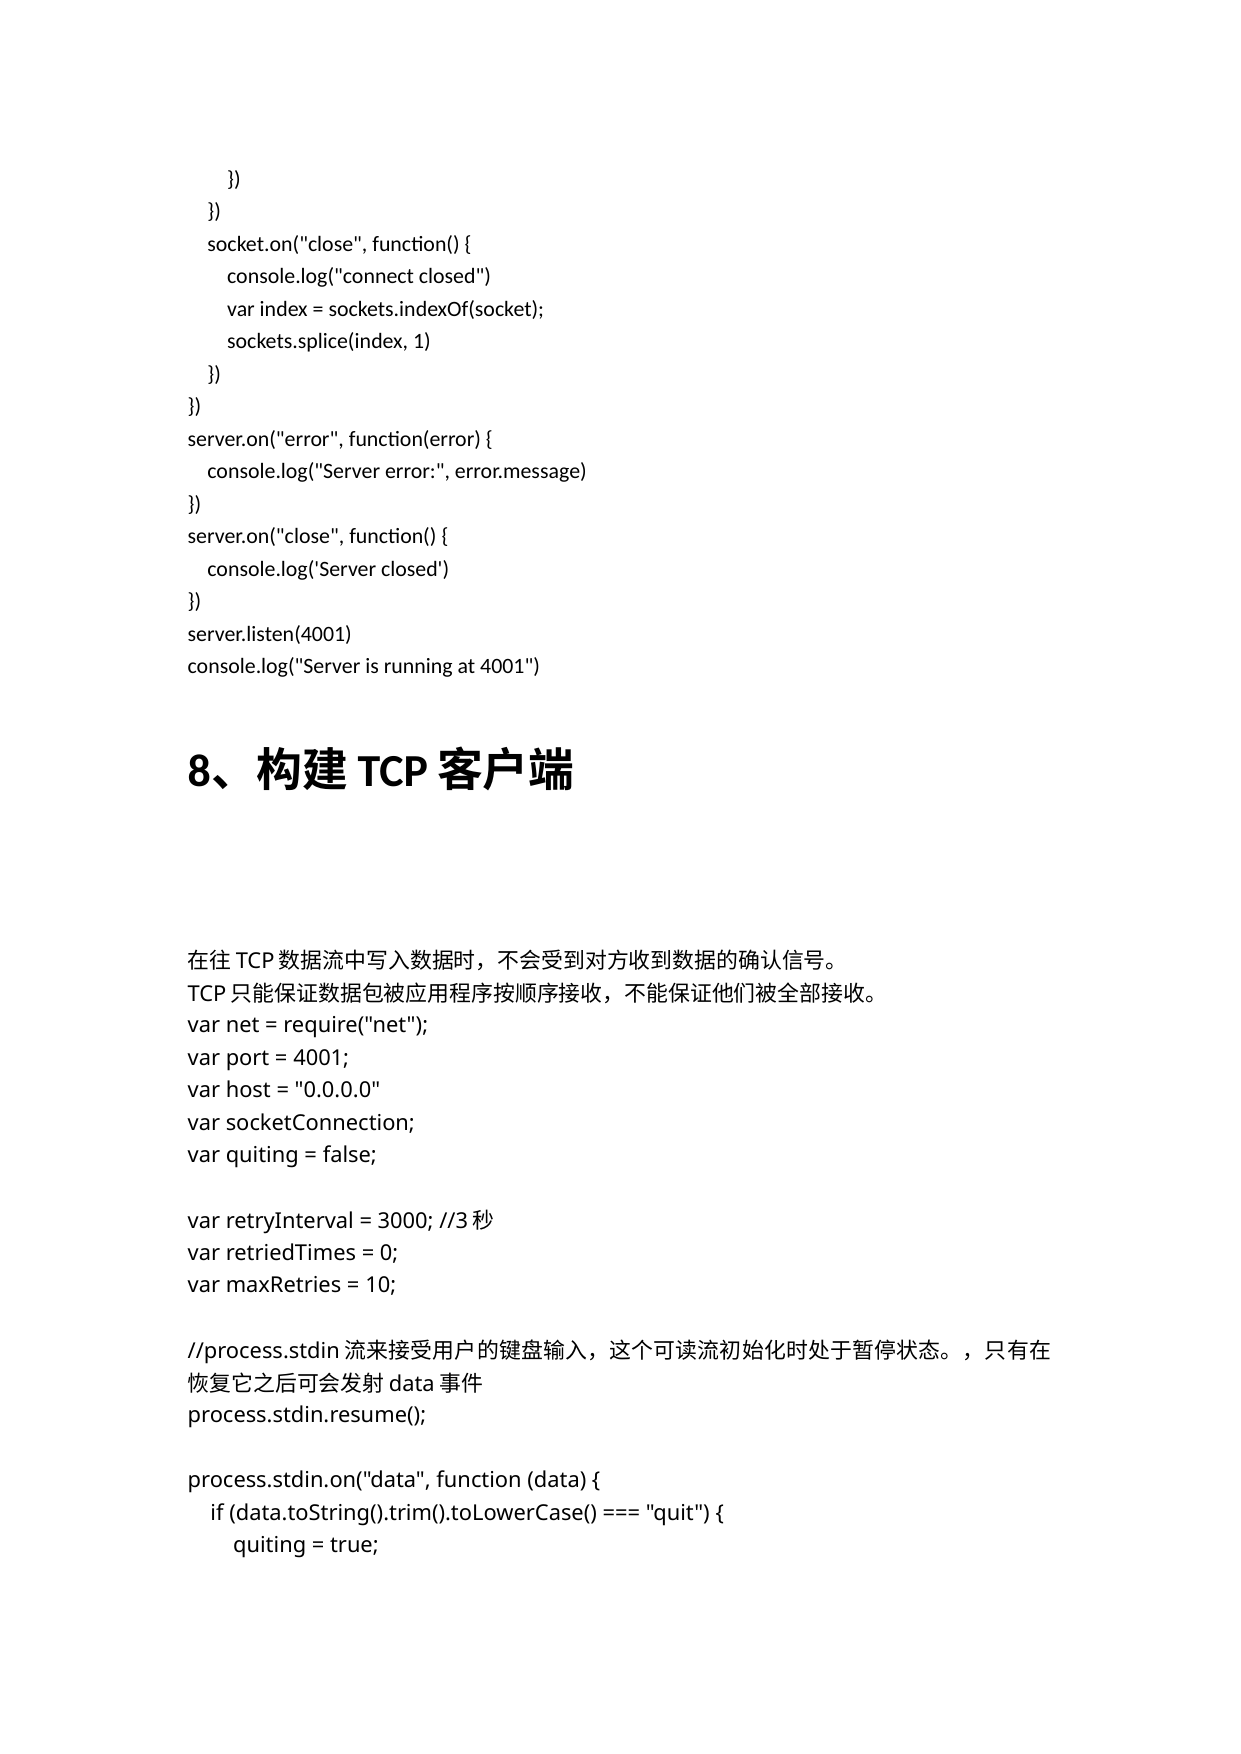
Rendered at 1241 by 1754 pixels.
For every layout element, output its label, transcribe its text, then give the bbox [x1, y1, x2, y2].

text console.log("Server is running at 4001") [187, 649, 1053, 682]
text socket.on("close", function() { [187, 227, 1053, 259]
text sockets.splice(index, 1) [187, 324, 1053, 357]
text //process.stdin流来接受用户的键盘输入，这个可读流初始化时处于暂停状态。，只有在恢复它之后可会发射data事件 [187, 1333, 1053, 1398]
text server.on("error", function(error) { [187, 422, 1053, 454]
text console.log("Server error:", error.message) [187, 454, 1053, 487]
text }) [187, 194, 1053, 227]
text var port = 4001; [187, 1040, 1053, 1073]
text process.stdin.on("data", function (data) { [187, 1463, 1053, 1495]
text }) [187, 389, 1053, 422]
text var host = "0.0.0.0" [187, 1073, 1053, 1105]
text 在往TCP数据流中写入数据时，不会受到对方收到数据的确认信号。 [187, 943, 1053, 975]
text }) [187, 584, 1053, 617]
text var quiting = false; [187, 1138, 1053, 1170]
text var retriedTimes = 0; [187, 1235, 1053, 1268]
text var index = sockets.indexOf(socket); [187, 292, 1053, 324]
text quiting = true; [187, 1528, 1053, 1560]
text }) [187, 357, 1053, 389]
text var socketConnection; [187, 1105, 1053, 1138]
text }) [187, 487, 1053, 519]
text if (data.toString().trim().toLowerCase() === "quit") { [187, 1495, 1053, 1528]
text var maxRetries = 10; [187, 1268, 1053, 1300]
text }) [187, 162, 1053, 194]
text var net = require("net"); [187, 1008, 1053, 1040]
text var retryInterval = 3000; //3秒 [187, 1203, 1053, 1235]
text process.stdin.resume(); [187, 1398, 1053, 1430]
text server.listen(4001) [187, 617, 1053, 649]
subtitle 8、构建TCP客户端 [187, 717, 1053, 815]
text server.on("close", function() { [187, 519, 1053, 552]
text console.log('Server closed') [187, 552, 1053, 584]
text TCP只能保证数据包被应用程序按顺序接收，不能保证他们被全部接收。 [187, 975, 1053, 1008]
text console.log("connect closed") [187, 259, 1053, 292]
